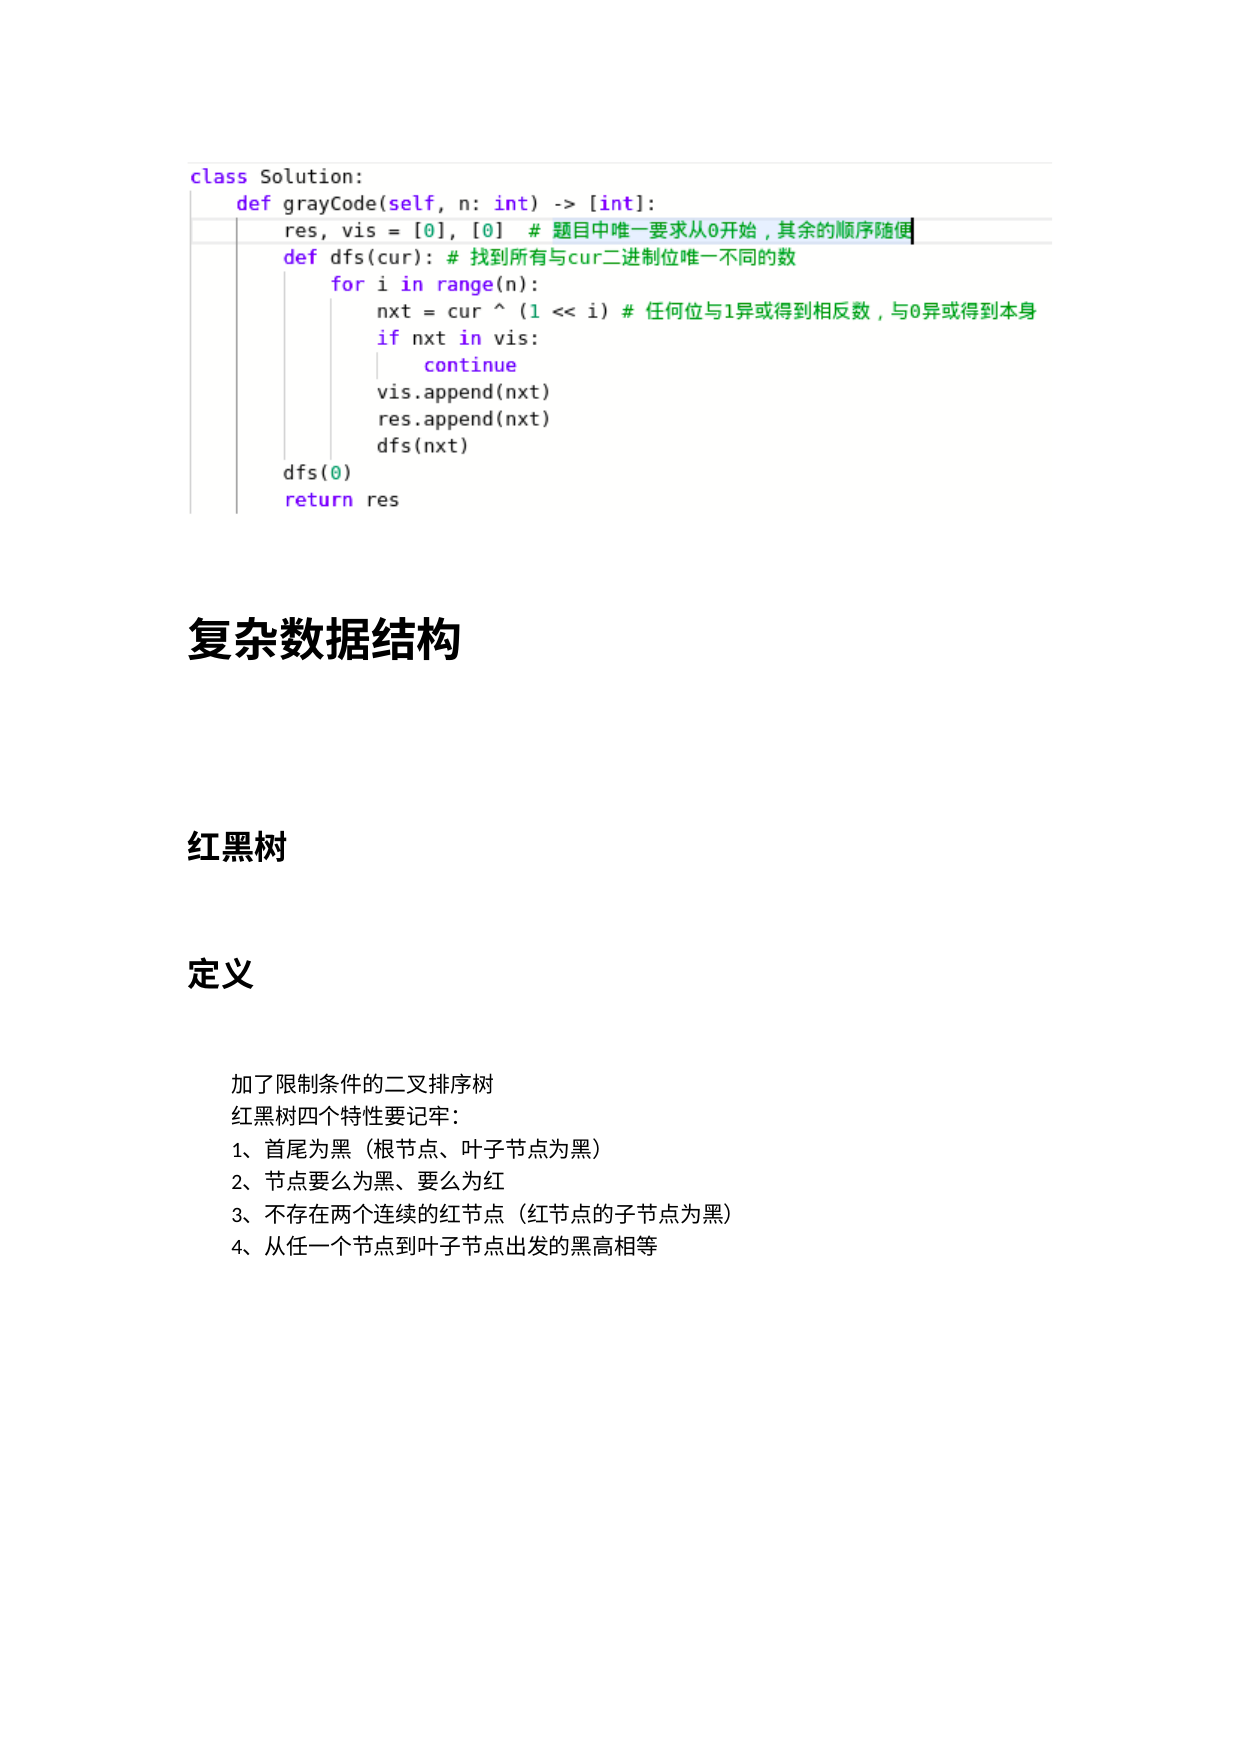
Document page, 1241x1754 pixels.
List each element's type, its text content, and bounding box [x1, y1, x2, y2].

subtitle 红黑树 [187, 812, 1053, 877]
list 红黑树四个特性要记牢： [187, 1099, 1053, 1131]
subtitle 复杂数据结构 [187, 587, 1053, 685]
list 首尾为黑（根节点、叶子节点为黑） [231, 1131, 1053, 1164]
text 加了限制条件的二叉排序树 [187, 1066, 1053, 1099]
list 不存在两个连续的红节点（红节点的子节点为黑） [231, 1196, 1053, 1229]
list 从任一个节点到叶子节点出发的黑高相等 [231, 1229, 1053, 1261]
subtitle 定义 [187, 939, 1053, 1004]
list 节点要么为黑、要么为红 [231, 1164, 1053, 1196]
picture [187, 162, 1053, 520]
